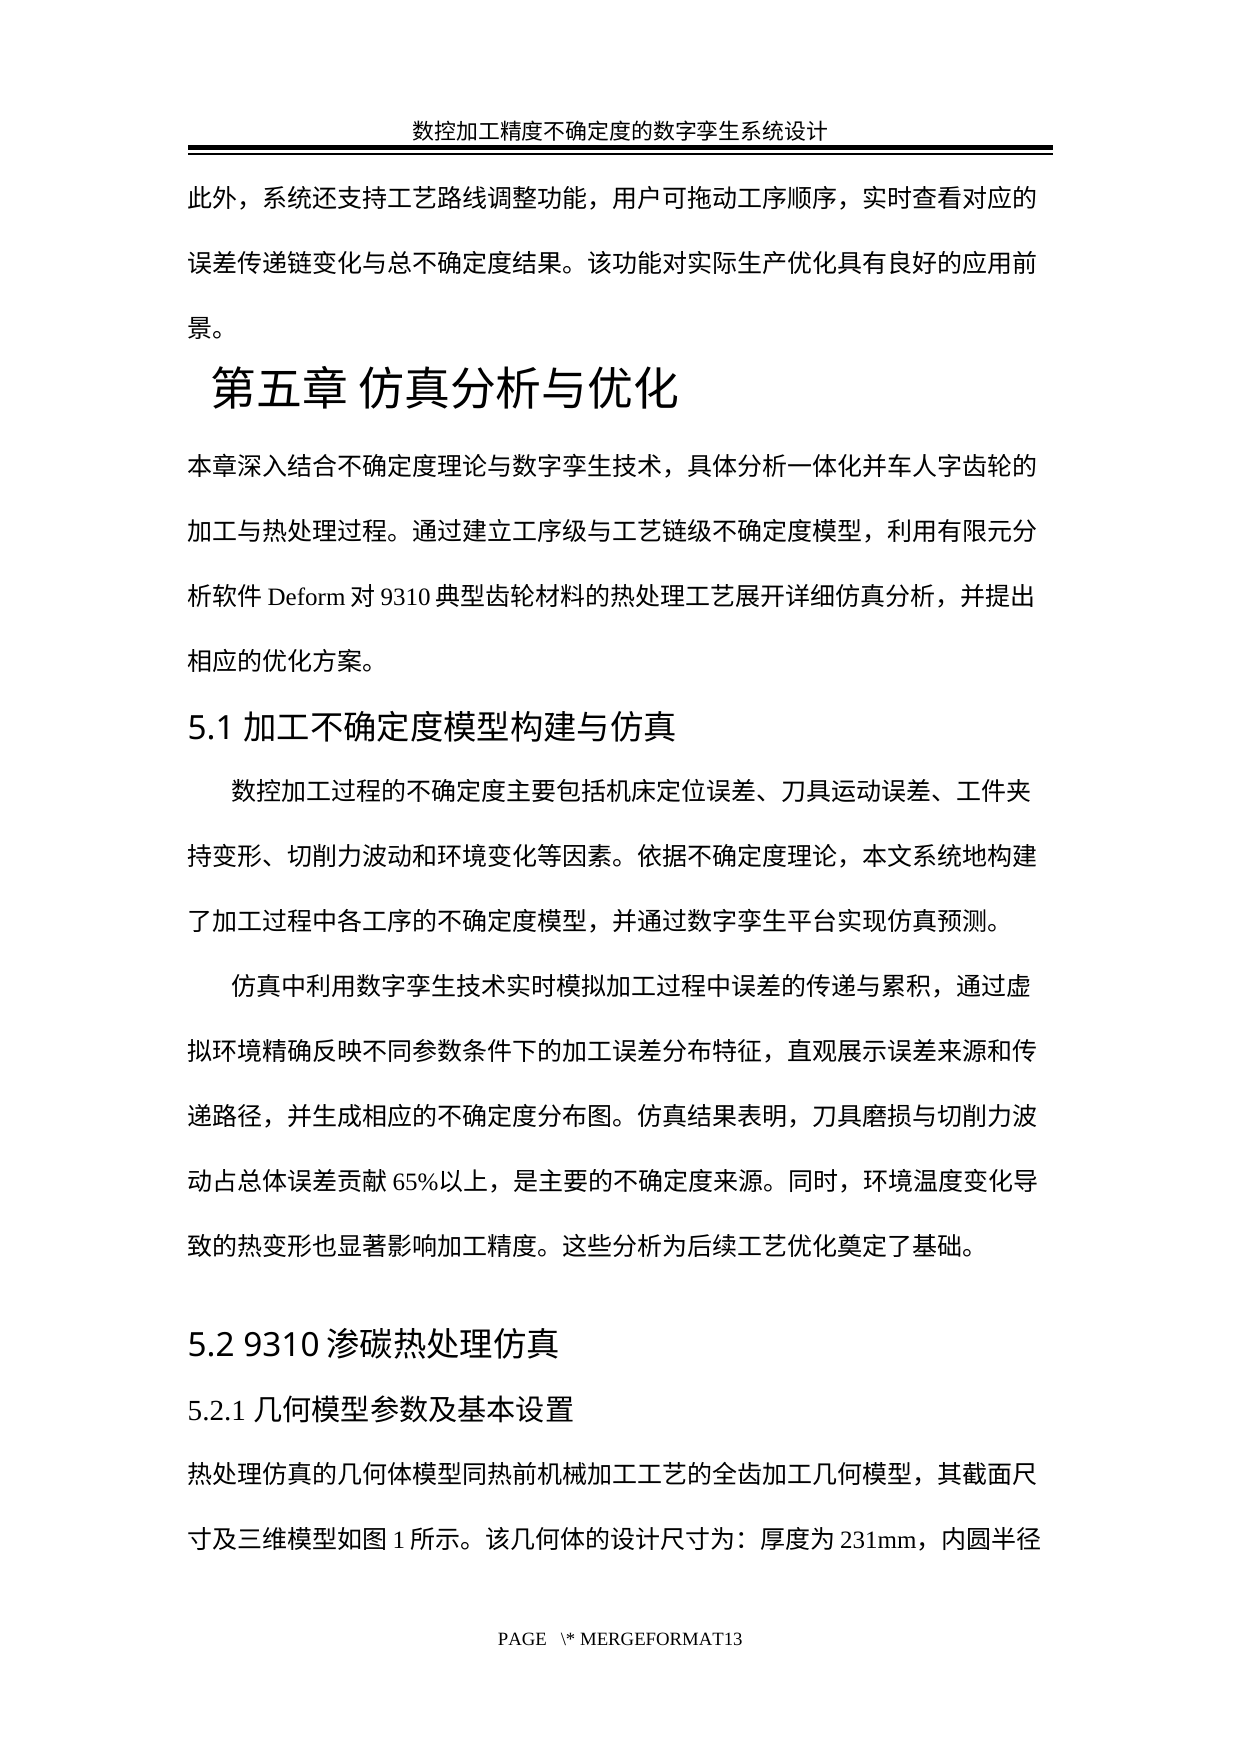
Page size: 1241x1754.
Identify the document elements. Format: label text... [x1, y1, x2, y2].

subtitle 5.2.1 几何模型参数及基本设置 [187, 1375, 1053, 1440]
subtitle 5.2 9310渗碳热处理仿真 [187, 1310, 1053, 1375]
subtitle 第五章 仿真分析与优化 [187, 380, 1053, 412]
text 此外，系统还支持工艺路线调整功能，用户可拖动工序顺序，实时查看对应的误差传递链变化与总不确定度结果。该功能对实际生产优化具有良好的应用前景。 [187, 164, 1053, 359]
text 仿真中利用数字孪生技术实时模拟加工过程中误差的传递与累积，通过虚拟环境精确反映不同参数条件下的加工误差分布特征，直观展示误差来源和传递路径，并生成相应的不确定度分布图。仿真结果表明，刀具磨损与切削力波动占总体误差贡献65%以上，是主要的不确定度来源。同时，环境温度变化导致的热变形也显著影响加工精度。这些分析为后续工艺优化奠定了基础。 [187, 952, 1053, 1277]
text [187, 1440, 1053, 1570]
text 本章深入结合不确定度理论与数字孪生技术，具体分析一体化并车人字齿轮的加工与热处理过程。通过建立工序级与工艺链级不确定度模型，利用有限元分析软件Deform对9310典型齿轮材料的热处理工艺展开详细仿真分析，并提出相应的优化方案。 [187, 432, 1053, 692]
subtitle 5.1 加工不确定度模型构建与仿真 [187, 692, 1053, 757]
text 数控加工过程的不确定度主要包括机床定位误差、刀具运动误差、工件夹持变形、切削力波动和环境变化等因素。依据不确定度理论，本文系统地构建了加工过程中各工序的不确定度模型，并通过数字孪生平台实现仿真预测。 [187, 757, 1053, 952]
